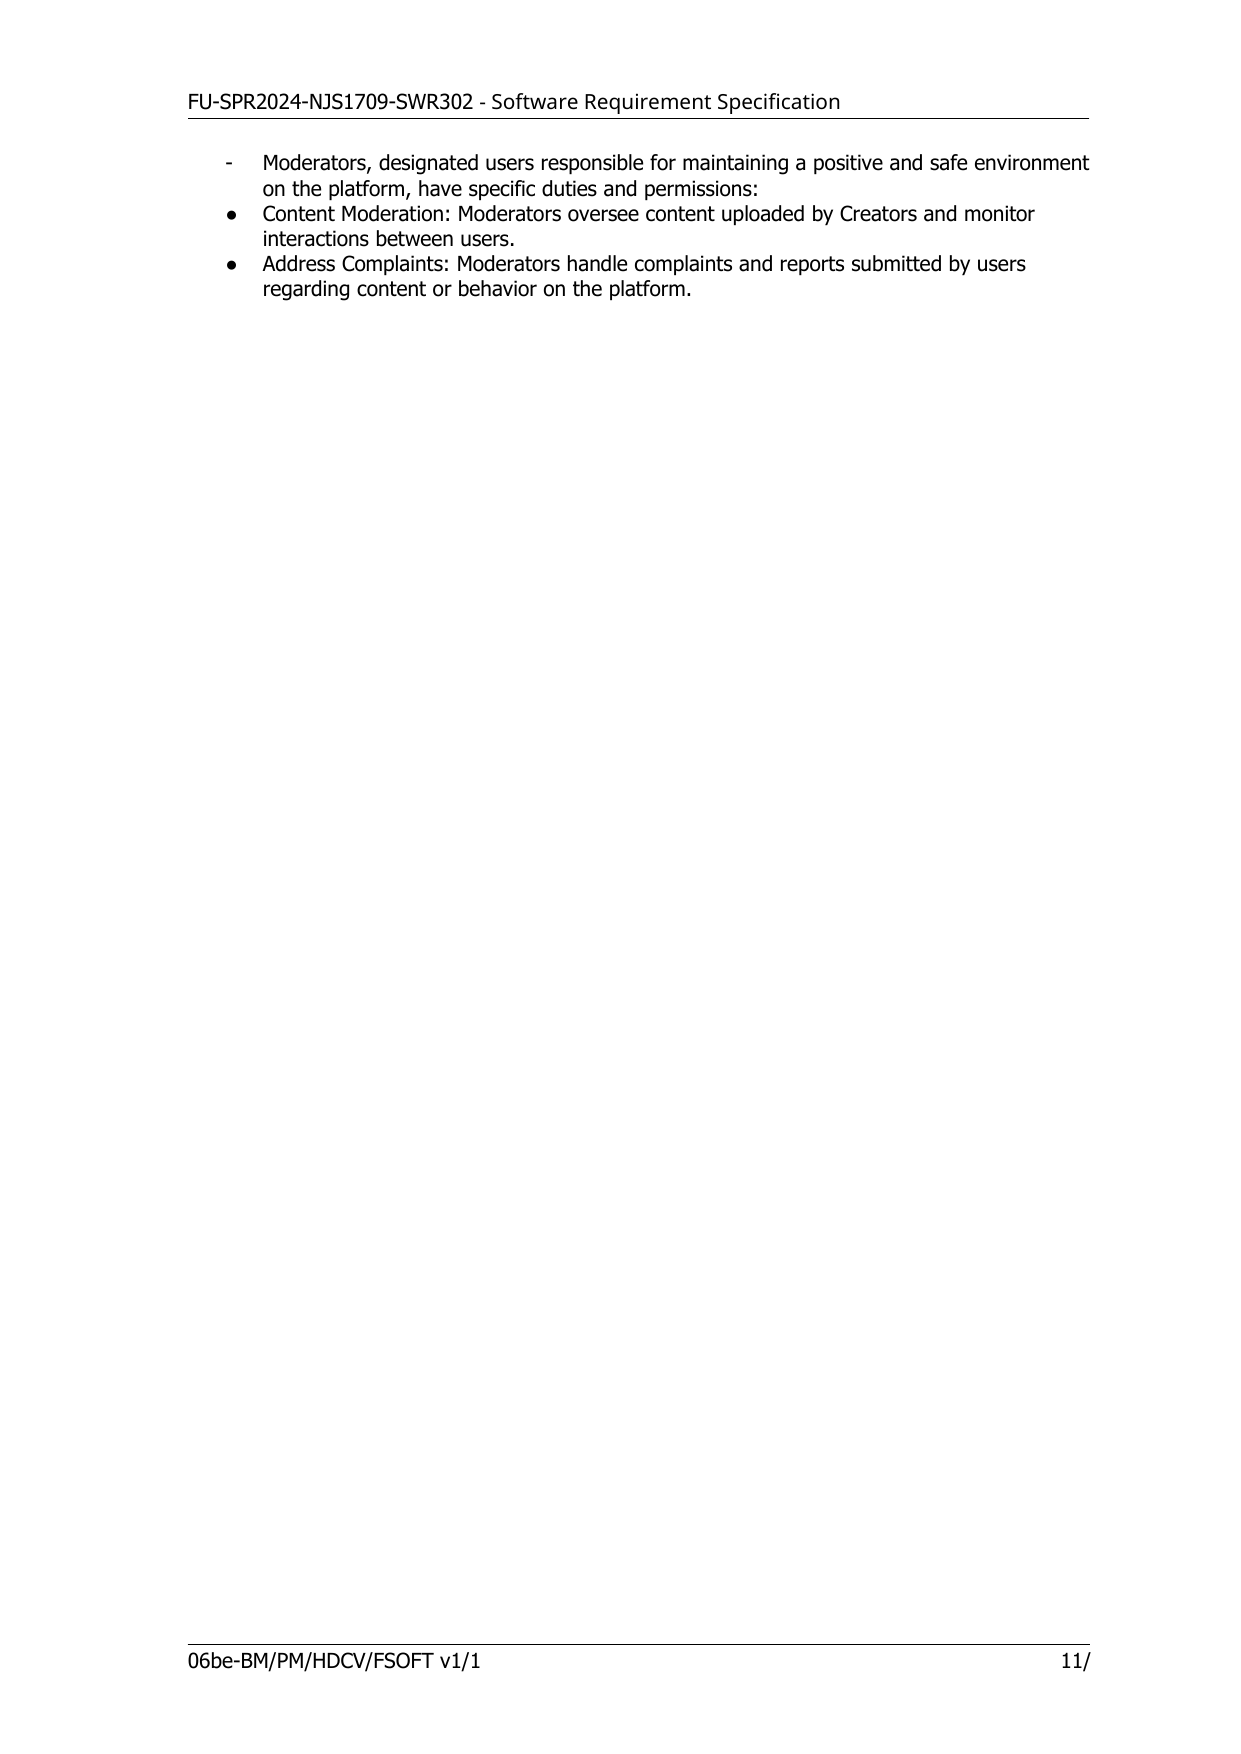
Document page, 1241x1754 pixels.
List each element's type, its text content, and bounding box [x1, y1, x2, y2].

list Content Moderation: Moderators oversee content uploaded by Creators and monitor interactions between users. [225, 200, 1090, 251]
list Moderators, designated users responsible for maintaining a positive and safe environment on the platform, have specific duties and permissions: [225, 150, 1090, 200]
list Address Complaints: Moderators handle complaints and reports submitted by users regarding content or behavior on the platform. [225, 251, 1090, 301]
